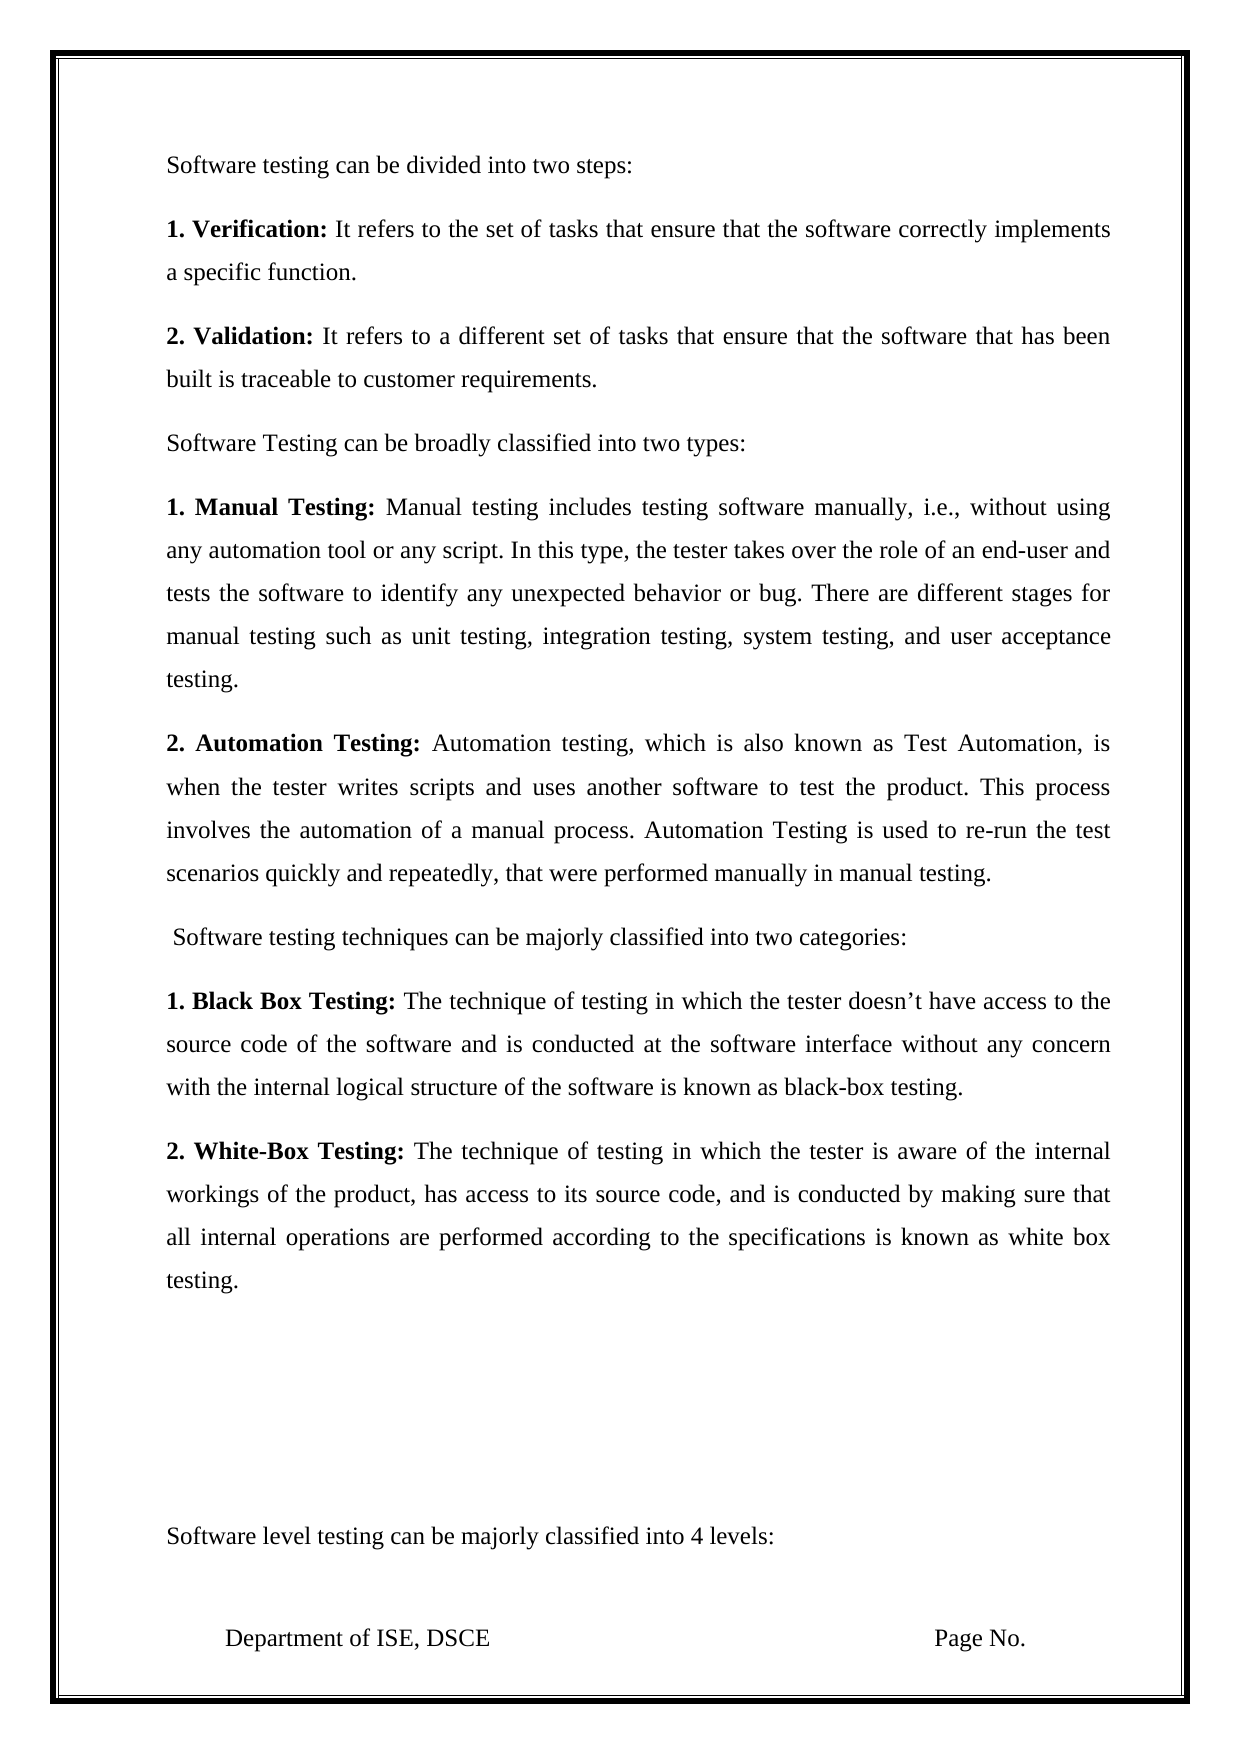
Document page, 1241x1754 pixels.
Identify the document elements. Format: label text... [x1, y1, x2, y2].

text Software testing can be divided into two steps: [166, 150, 1112, 179]
text Software Testing can be broadly classified into two types: [166, 428, 1112, 457]
text 2. Automation Testing: Automation testing, which is also known as Test Automation, is when the tester writes scripts and uses another software to test the product. This process involves the automation of a manual process. Automation Testing is used to re-run the test scenarios quickly and repeatedly, that were performed manually in manual testing. [166, 728, 1112, 887]
text 1. Black Box Testing: The technique of testing in which the tester doesn’t have access to the source code of the software and is conducted at the software interface without any concern with the internal logical structure of the software is known as black-box testing. [166, 986, 1112, 1101]
text Software level testing can be majorly classified into 4 levels: [166, 1521, 1112, 1550]
text Software testing techniques can be majorly classified into two categories: [166, 922, 1112, 951]
text 1. Verification: It refers to the set of tasks that ensure that the software correctly implements a specific function. [166, 214, 1112, 286]
text 2. Validation: It refers to a different set of tasks that ensure that the software that has been built is traceable to customer requirements. [166, 321, 1112, 393]
text 2. White-Box Testing: The technique of testing in which the tester is aware of the internal workings of the product, has access to its source code, and is conducted by making sure that all internal operations are performed according to the specifications is known as white box testing. [166, 1136, 1112, 1294]
text 1. Manual Testing: Manual testing includes testing software manually, i.e., without using any automation tool or any script. In this type, the tester takes over the role of an end-user and tests the software to identify any unexpected behavior or bug. There are different stages for manual testing such as unit testing, integration testing, system testing, and user acceptance testing. [166, 492, 1112, 693]
